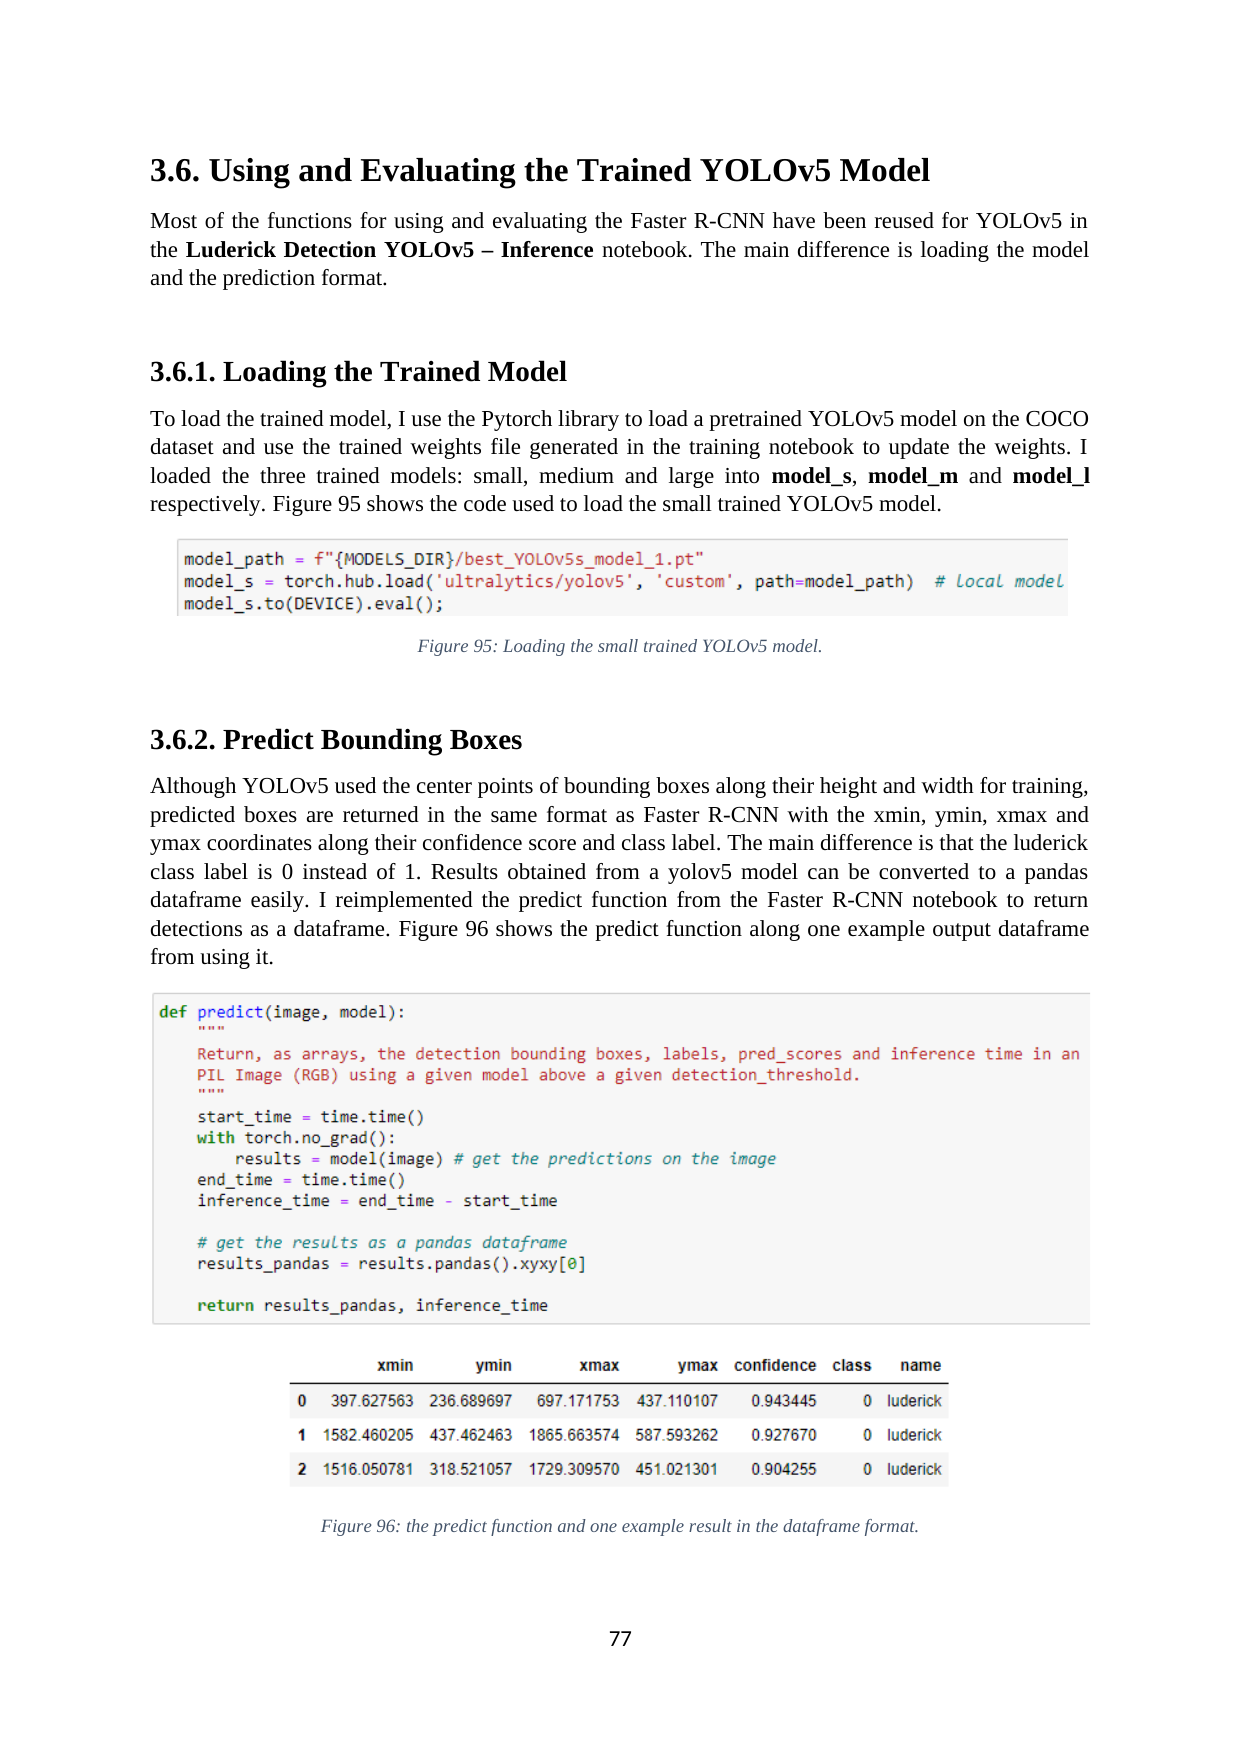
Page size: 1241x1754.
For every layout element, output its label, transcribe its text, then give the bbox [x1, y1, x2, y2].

text To load the trained model, I use the Pytorch library to load a pretrained YOLOv5 model on the COCO dataset and use the trained weights file generated in the training notebook to update the weights. I loaded the three trained models: small, medium and large into model_s, model_m and model_l respectively. Figure 95 shows the code used to load the small trained YOLOv5 model. [150, 405, 1090, 517]
subtitle 3.6.2. Predict Bounding Boxes [150, 722, 1090, 756]
picture [150, 988, 1091, 1332]
text Although YOLOv5 used the center points of bounding boxes along their height and width for training, predicted boxes are returned in the same format as Faster R-CNN with the xmin, ymin, xmax and ymax coordinates along their confidence score and class label. The main difference is that the luderick class label is 0 instead of 1. Results obtained from a yolov5 model can be converted to a pandas dataframe easily. I reimplemented the predict function from the Faster R-CNN notebook to return detections as a dataframe. Figure 96 shows the predict function along one example output dataframe from using it. [150, 772, 1090, 969]
subtitle 3.6. Using and Evaluating the Trained YOLOv5 Model [150, 150, 1090, 188]
picture [172, 535, 1068, 616]
text Figure 95: Loading the small trained YOLOv5 model. [150, 635, 1090, 656]
picture [286, 1350, 954, 1496]
subtitle 3.6.1. Loading the Trained Model [150, 354, 1090, 388]
text Most of the functions for using and evaluating the Faster R-CNN have been reused for YOLOv5 in the Luderick Detection YOLOv5 – Inference notebook. The main difference is loading the model and the prediction format. [150, 207, 1090, 291]
text Figure 96: the predict function and one example result in the dataframe format. [150, 1514, 1090, 1536]
